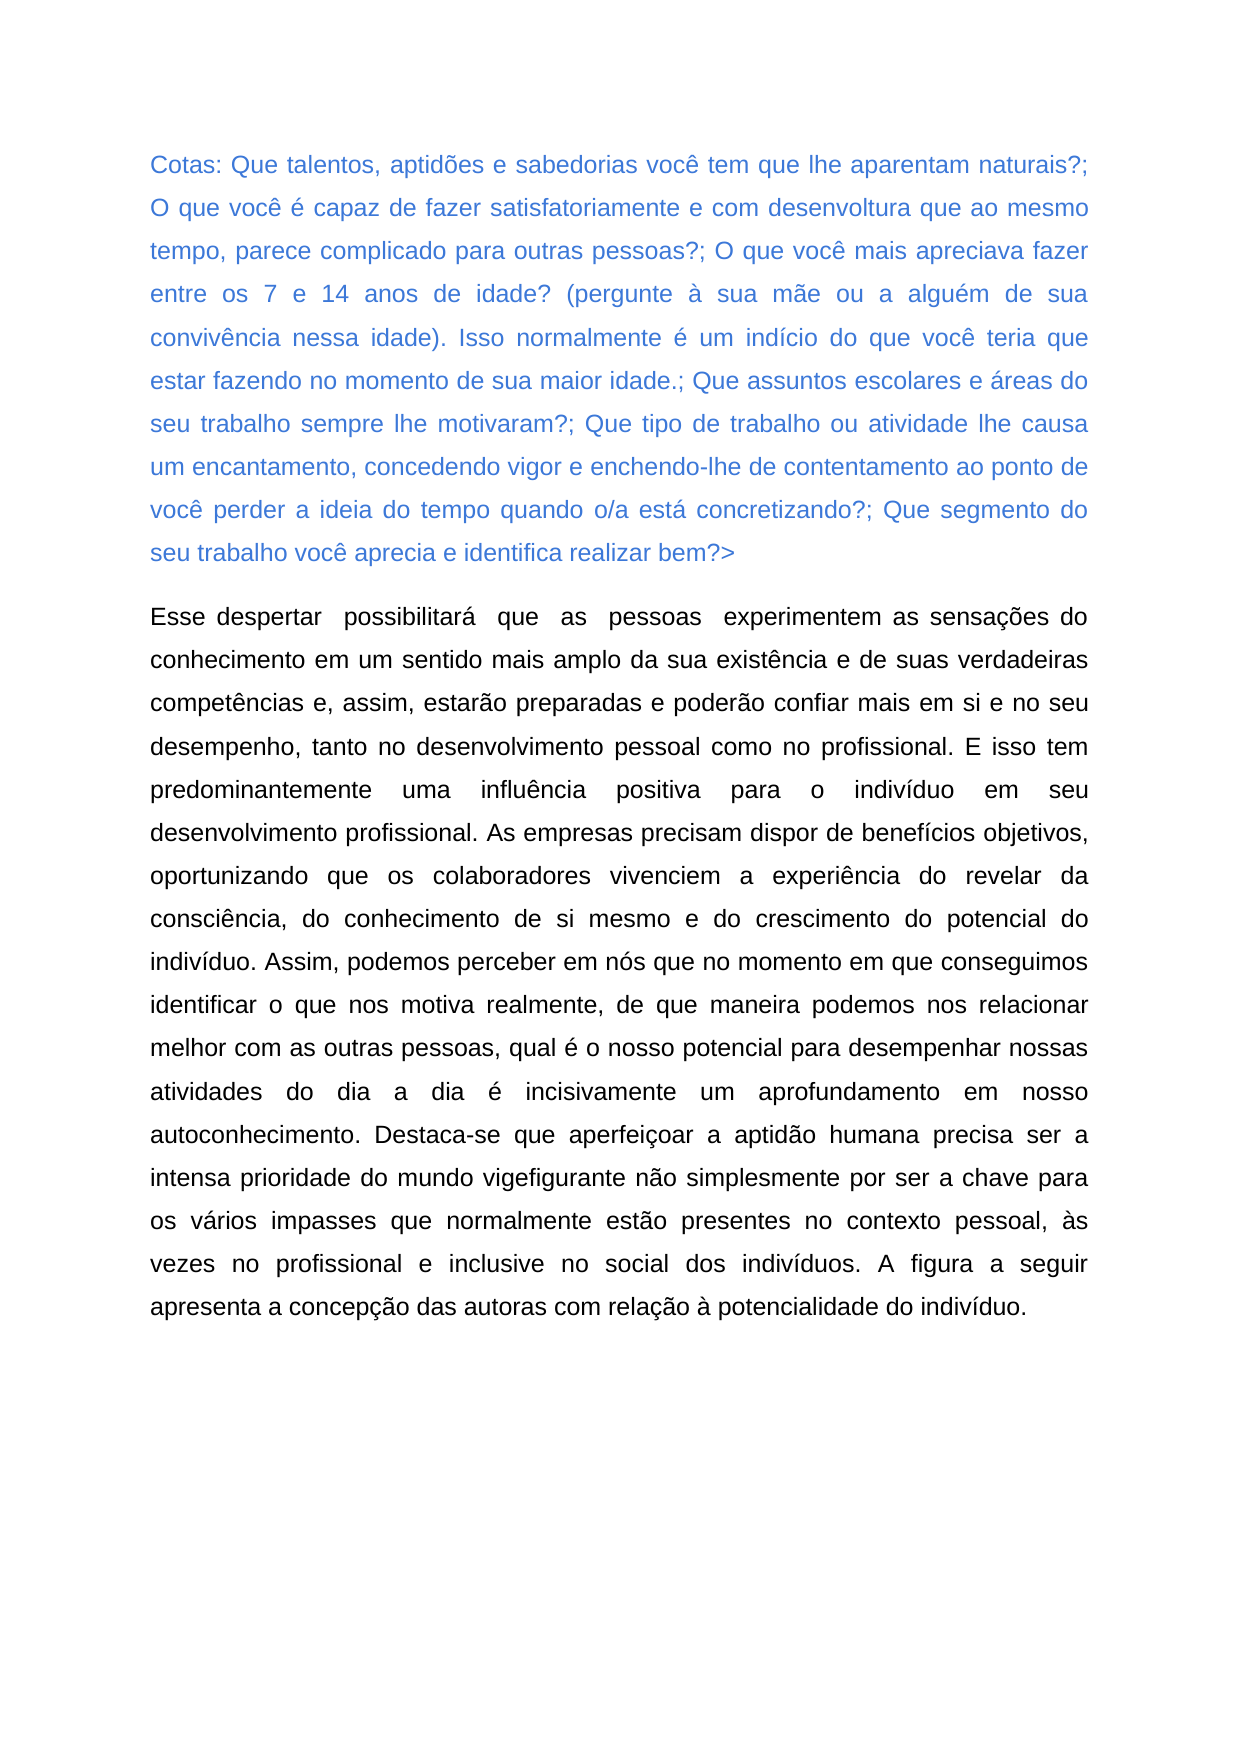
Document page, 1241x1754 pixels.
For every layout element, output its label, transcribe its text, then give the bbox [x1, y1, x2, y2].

text Esse despertar possibilitará que as pessoas experimentem as sensações do conhecimento em um sentido mais amplo da sua existência e de suas verdadeiras competências e, assim, estarão preparadas e poderão confiar mais em si e no seu desempenho, tanto no desenvolvimento pessoal como no profissional. E isso tem predominantemente uma influência positiva para o indivíduo em seu desenvolvimento profissional. As empresas precisam dispor de benefícios objetivos, oportunizando que os colaboradores vivenciem a experiência do revelar da consciência, do conhecimento de si mesmo e do crescimento do potencial do indivíduo. Assim, podemos perceber em nós que no momento em que conseguimos identificar o que nos motiva realmente, de que maneira podemos nos relacionar melhor com as outras pessoas, qual é o nosso potencial para desempenhar nossas atividades do dia a dia é incisivamente um aprofundamento em nosso autoconhecimento. Destaca-se que aperfeiçoar a aptidão humana precisa ser a intensa prioridade do mundo vigefigurante não simplesmente por ser a chave para os vários impasses que normalmente estão presentes no contexto pessoal, às vezes no profissional e inclusive no social dos indivíduos. A figura a seguir apresenta a concepção das autoras com relação à potencialidade do indivíduo. [150, 602, 1090, 1321]
text Cotas: Que talentos, aptidões e sabedorias você tem que lhe aparentam naturais?; O que você é capaz de fazer satisfatoriamente e com desenvoltura que ao mesmo tempo, parece complicado para outras pessoas?; O que você mais apreciava fazer entre os 7 e 14 anos de idade? (pergunte à sua mãe ou a alguém de sua convivência nessa idade). Isso normalmente é um indício do que você teria que estar fazendo no momento de sua maior idade.; Que assuntos escolares e áreas do seu trabalho sempre lhe motivaram?; Que tipo de trabalho ou atividade lhe causa um encantamento, concedendo vigor e enchendo-lhe de contentamento ao ponto de você perder a ideia do tempo quando o/a está concretizando?; Que segmento do seu trabalho você aprecia e identifica realizar bem?> [150, 150, 1090, 567]
